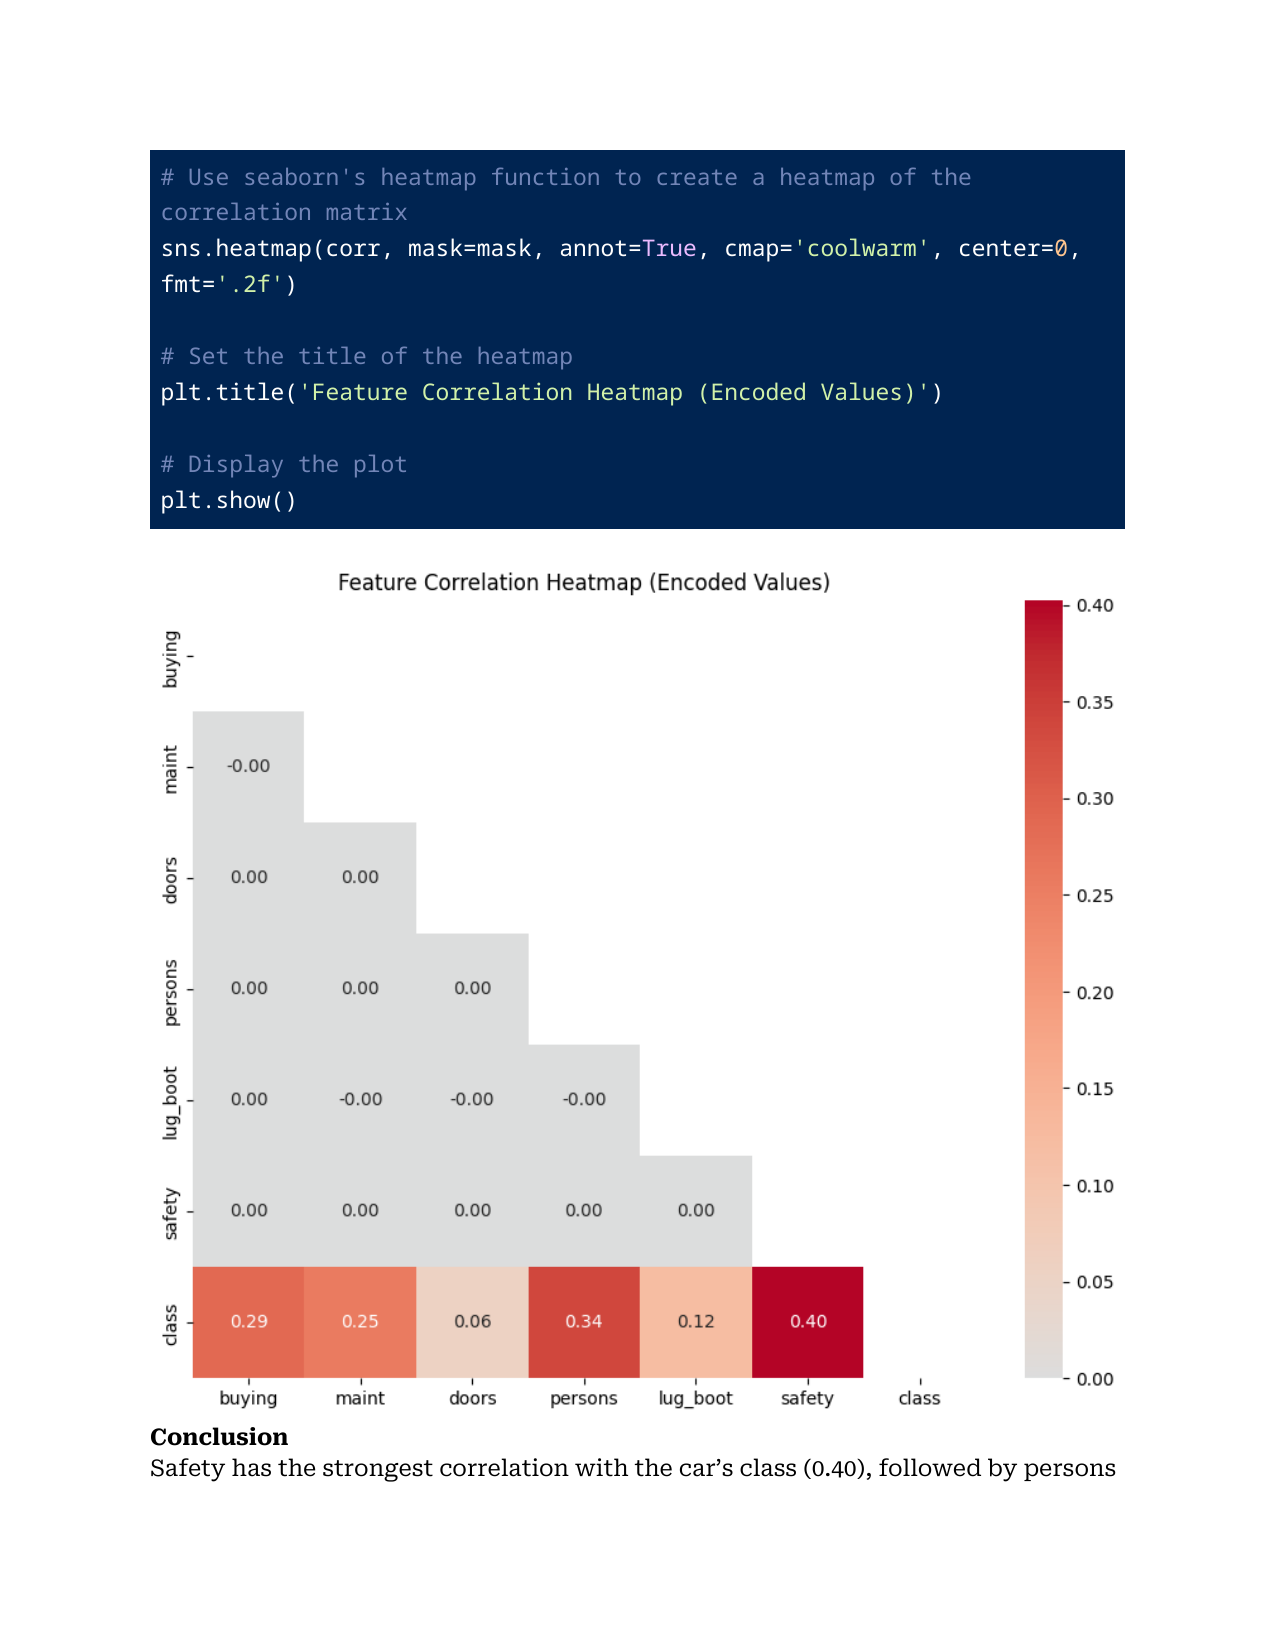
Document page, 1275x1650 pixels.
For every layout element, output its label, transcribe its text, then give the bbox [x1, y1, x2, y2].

picture [150, 560, 1125, 1421]
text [150, 1455, 1125, 1482]
text Conclusion [150, 1424, 1125, 1451]
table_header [150, 150, 1125, 529]
